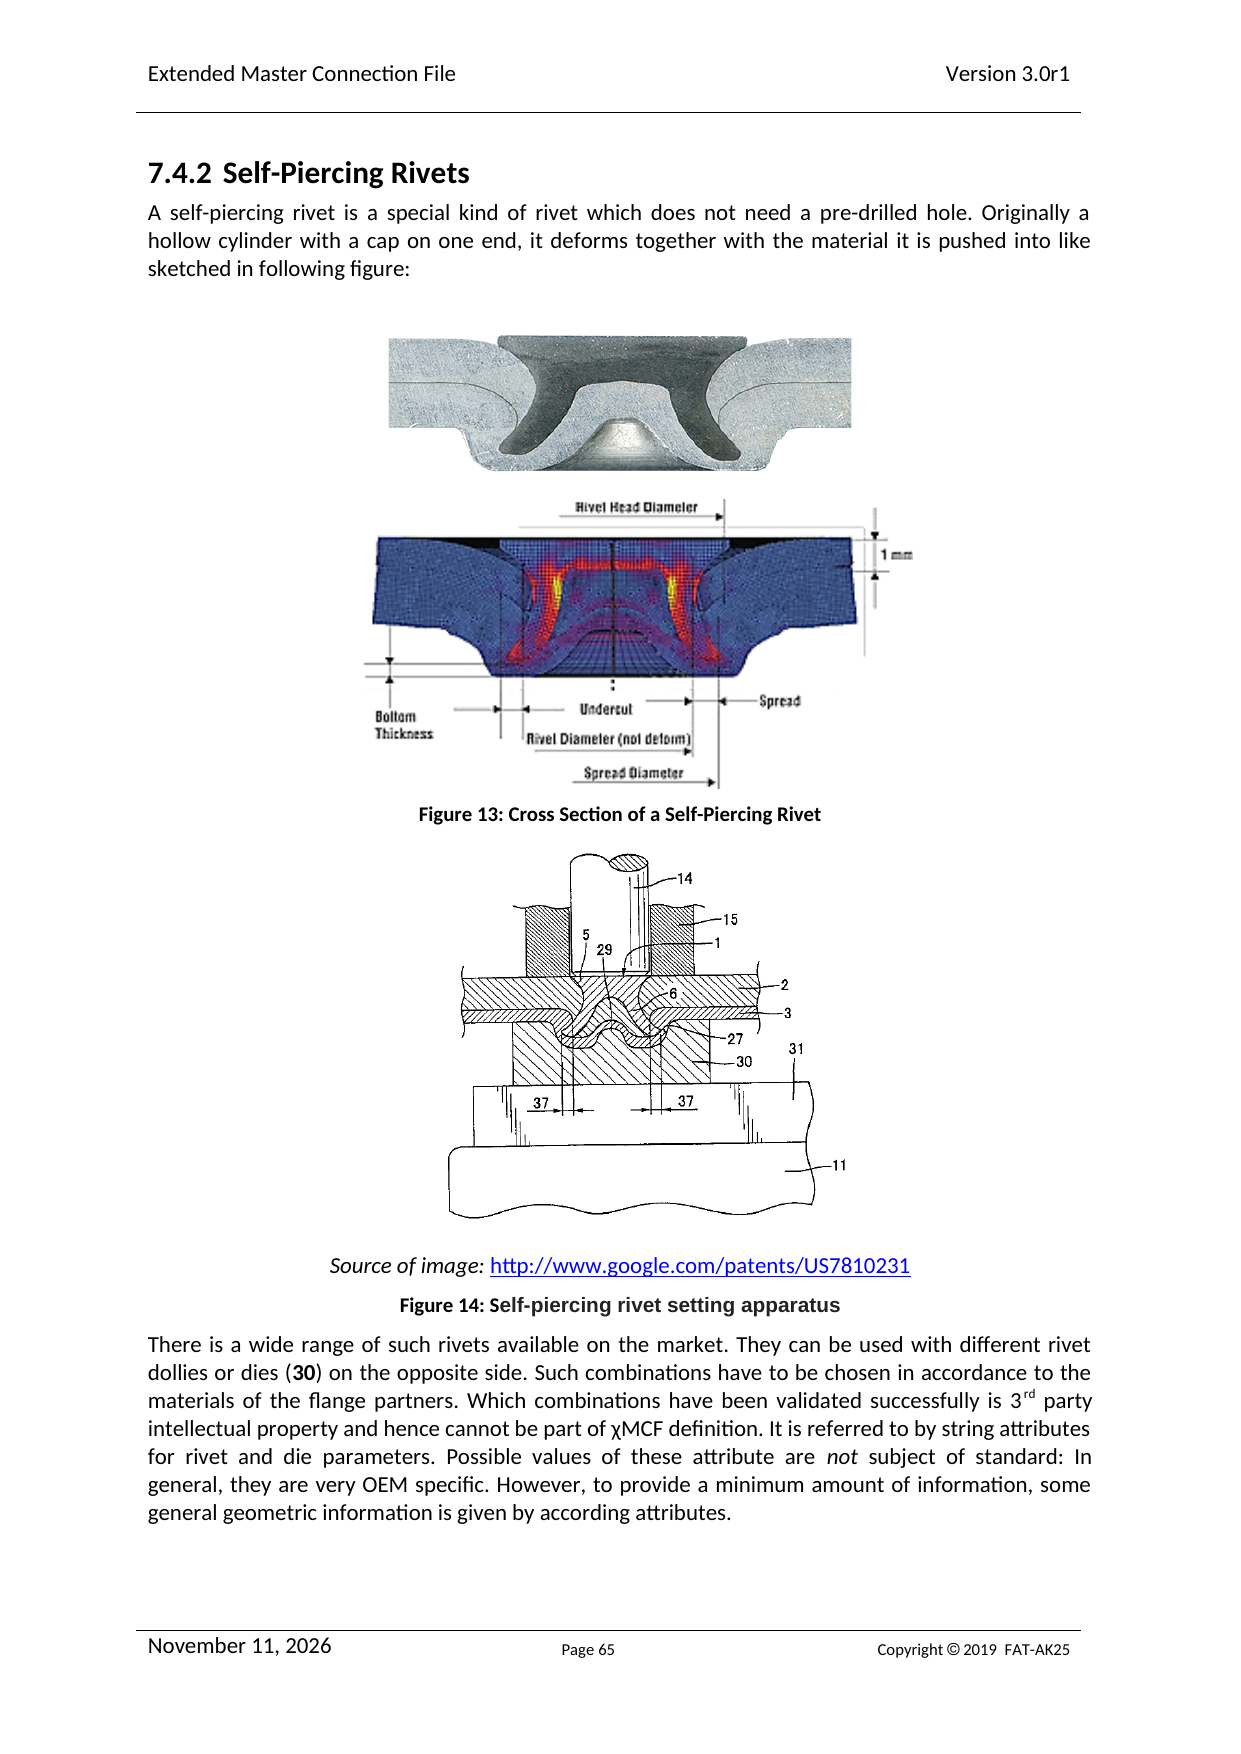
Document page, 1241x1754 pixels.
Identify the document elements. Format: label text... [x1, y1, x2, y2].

picture [360, 499, 913, 789]
subtitle Self-Piercing Rivets [148, 154, 1092, 192]
text Figure : Self-piercing rivet setting apparatus [148, 1292, 1092, 1318]
text Figure : Cross Section of a Self-Piercing Rivet [148, 801, 1092, 826]
picture [388, 335, 852, 488]
text There is a wide range of such rivets available on the market. They can be used with different rivet dollies or dies (30) on the opposite side. Such combinations have to be chosen in accordance to the materials of the flange partners. Which combinations have been validated successfully is 3rd party intellectual property and hence cannot be part of χMCF definition. It is referred to by string attributes for rivet and die parameters. Possible values of these attribute are not subject of standard: In general, they are very OEM specific. However, to provide a minimum amount of information, some general geometric information is given by according attributes. [148, 1330, 1092, 1526]
text Source of image: http://www.google.com/patents/US7810231 [148, 1252, 1092, 1280]
text A self-piercing rivet is a special kind of rivet which does not need a pre-drilled hole. Originally a hollow cylinder with a cap on one end, it deforms together with the material it is pushed into like sketched in following figure: [148, 198, 1092, 282]
picture [430, 838, 847, 1240]
